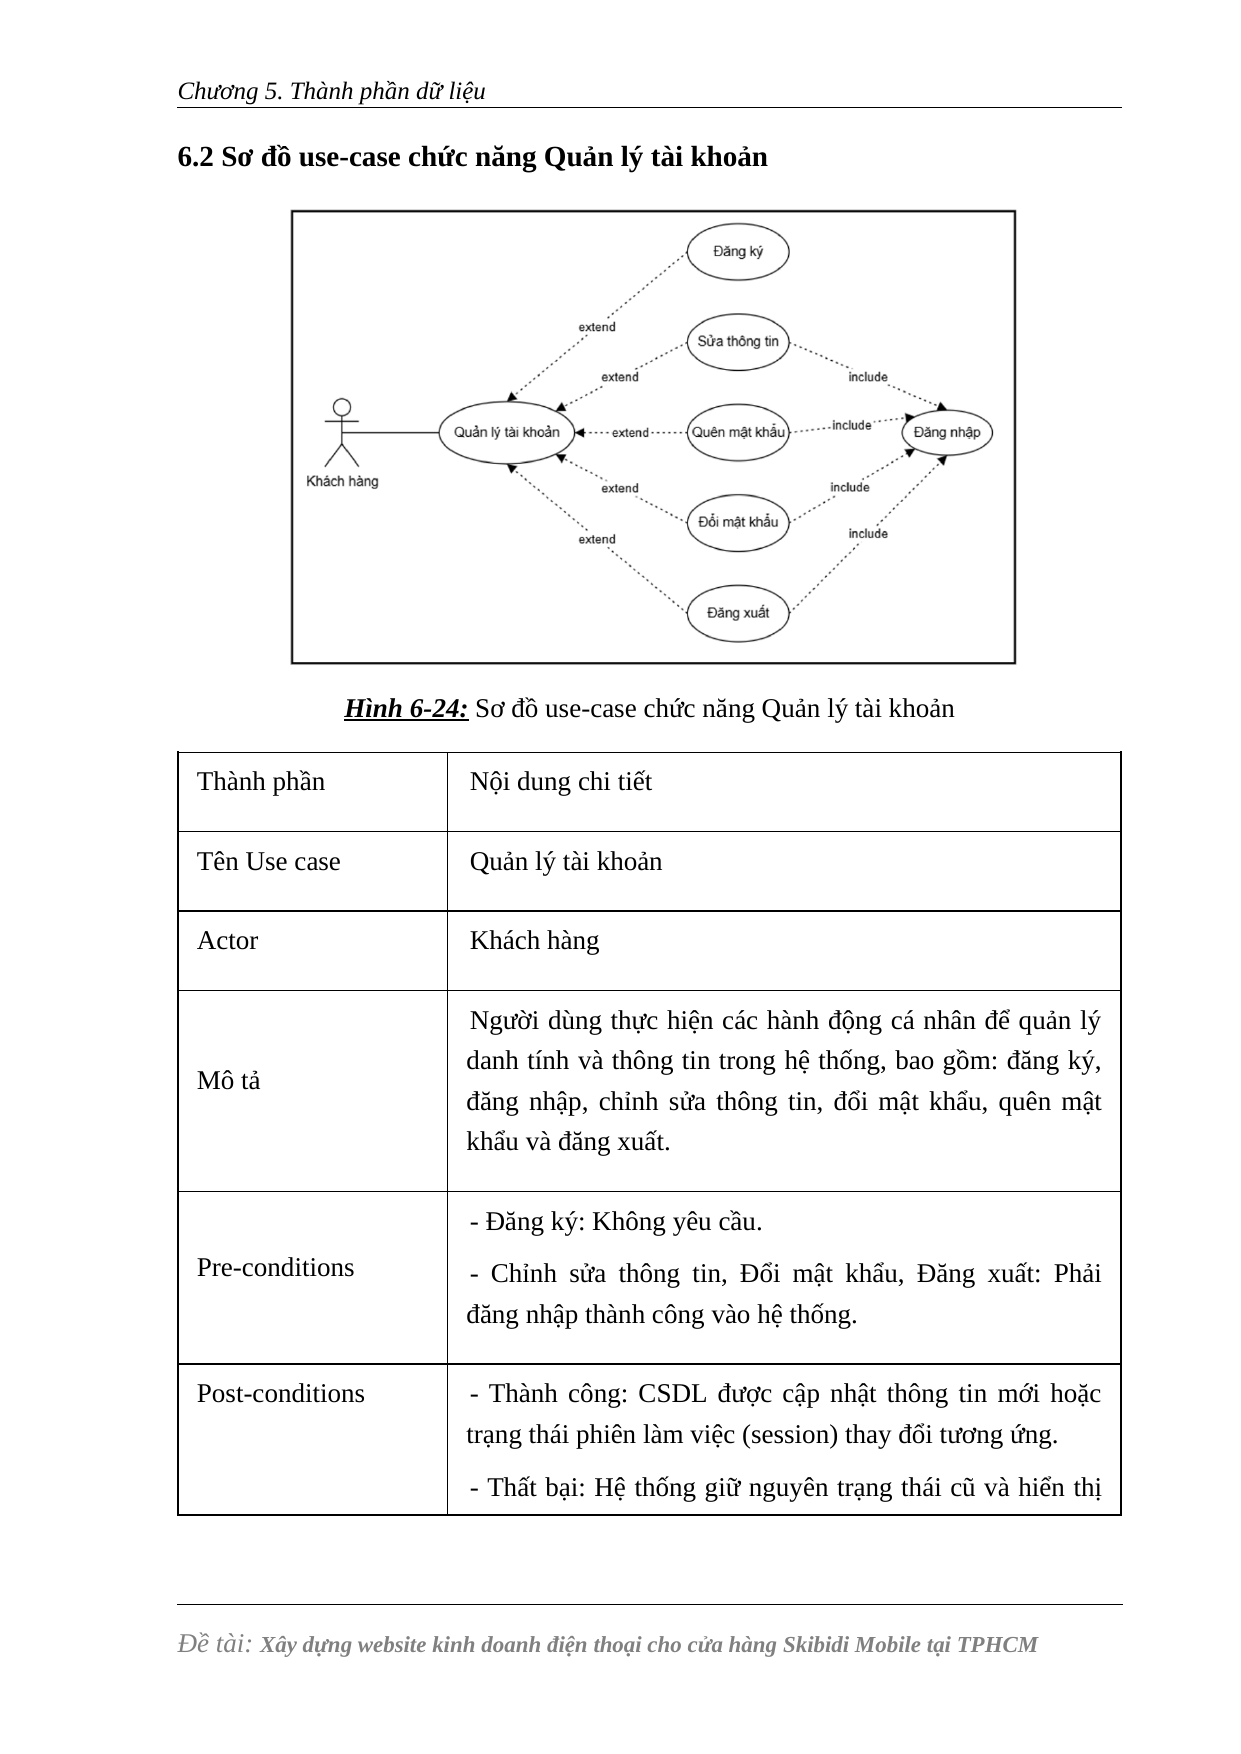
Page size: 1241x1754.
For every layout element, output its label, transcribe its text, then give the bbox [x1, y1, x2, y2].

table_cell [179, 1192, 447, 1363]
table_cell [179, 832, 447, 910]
picture [278, 200, 1021, 671]
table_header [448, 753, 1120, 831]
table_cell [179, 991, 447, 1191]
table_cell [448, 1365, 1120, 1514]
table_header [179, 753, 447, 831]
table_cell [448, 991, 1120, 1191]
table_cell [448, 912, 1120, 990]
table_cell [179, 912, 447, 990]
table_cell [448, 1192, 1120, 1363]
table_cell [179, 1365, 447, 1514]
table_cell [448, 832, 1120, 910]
subtitle Sơ đồ use-case chức năng Quản lý tài khoản [177, 130, 1122, 176]
